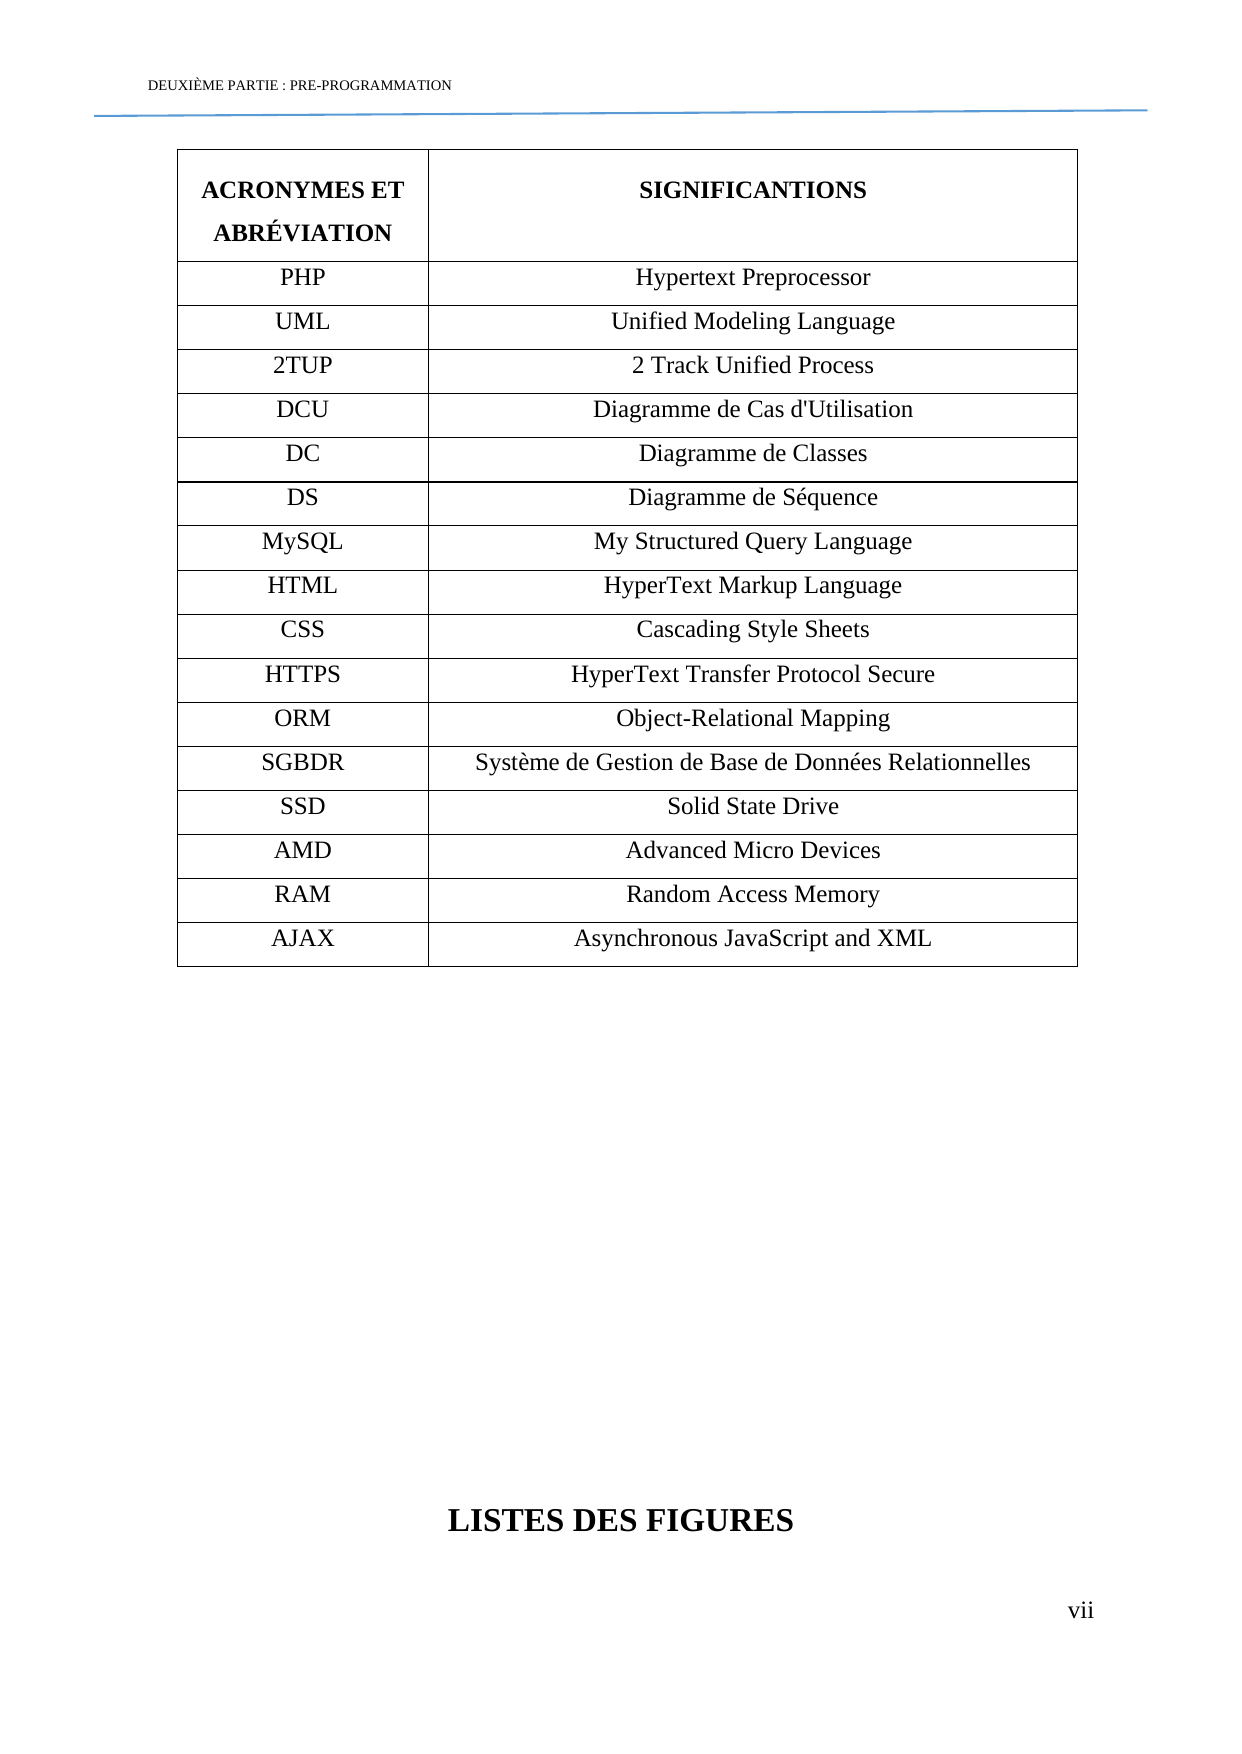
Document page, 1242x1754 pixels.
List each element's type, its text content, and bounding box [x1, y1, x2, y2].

table_cell Diagramme de Classes [429, 438, 1077, 481]
table_cell 2TUP [178, 350, 428, 393]
table_cell Système de Gestion de Base de Données Relationnelles [429, 747, 1077, 790]
table_cell MySQL [178, 526, 428, 569]
table_cell AMD [178, 835, 428, 878]
table_cell HyperText Transfer Protocol Secure [429, 659, 1077, 702]
table_cell Random Access Memory [429, 879, 1077, 922]
table_header SIGNIFICANTIONS [429, 150, 1077, 261]
table_cell Advanced Micro Devices [429, 835, 1077, 878]
table_cell ORM [178, 703, 428, 746]
table_cell Unified Modeling Language [429, 306, 1077, 349]
table_cell Cascading Style Sheets [429, 615, 1077, 658]
table_cell Hypertext Preprocessor [429, 262, 1077, 305]
table_cell DS [178, 483, 428, 525]
subtitle LISTES DES FIGURES [148, 1500, 1094, 1538]
table_cell HTTPS [178, 659, 428, 702]
table_cell Asynchronous JavaScript and XML [429, 923, 1077, 966]
table_cell Solid State Drive [429, 791, 1077, 834]
table_cell HTML [178, 571, 428, 613]
table_cell Diagramme de Cas d'Utilisation [429, 394, 1077, 437]
table_cell Object-Relational Mapping [429, 703, 1077, 746]
table_cell PHP [178, 262, 428, 305]
table_cell Diagramme de Séquence [429, 483, 1077, 525]
table_cell 2 Track Unified Process [429, 350, 1077, 393]
table_cell UML [178, 306, 428, 349]
table_cell AJAX [178, 923, 428, 966]
table_cell SGBDR [178, 747, 428, 790]
table_cell RAM [178, 879, 428, 922]
table_cell My Structured Query Language [429, 526, 1077, 569]
table_header ACRONYMES ET ABRÉVIATION [178, 150, 428, 261]
table_cell DCU [178, 394, 428, 437]
table_cell HyperText Markup Language [429, 571, 1077, 613]
table_cell DC [178, 438, 428, 481]
table_cell SSD [178, 791, 428, 834]
table_cell CSS [178, 615, 428, 658]
